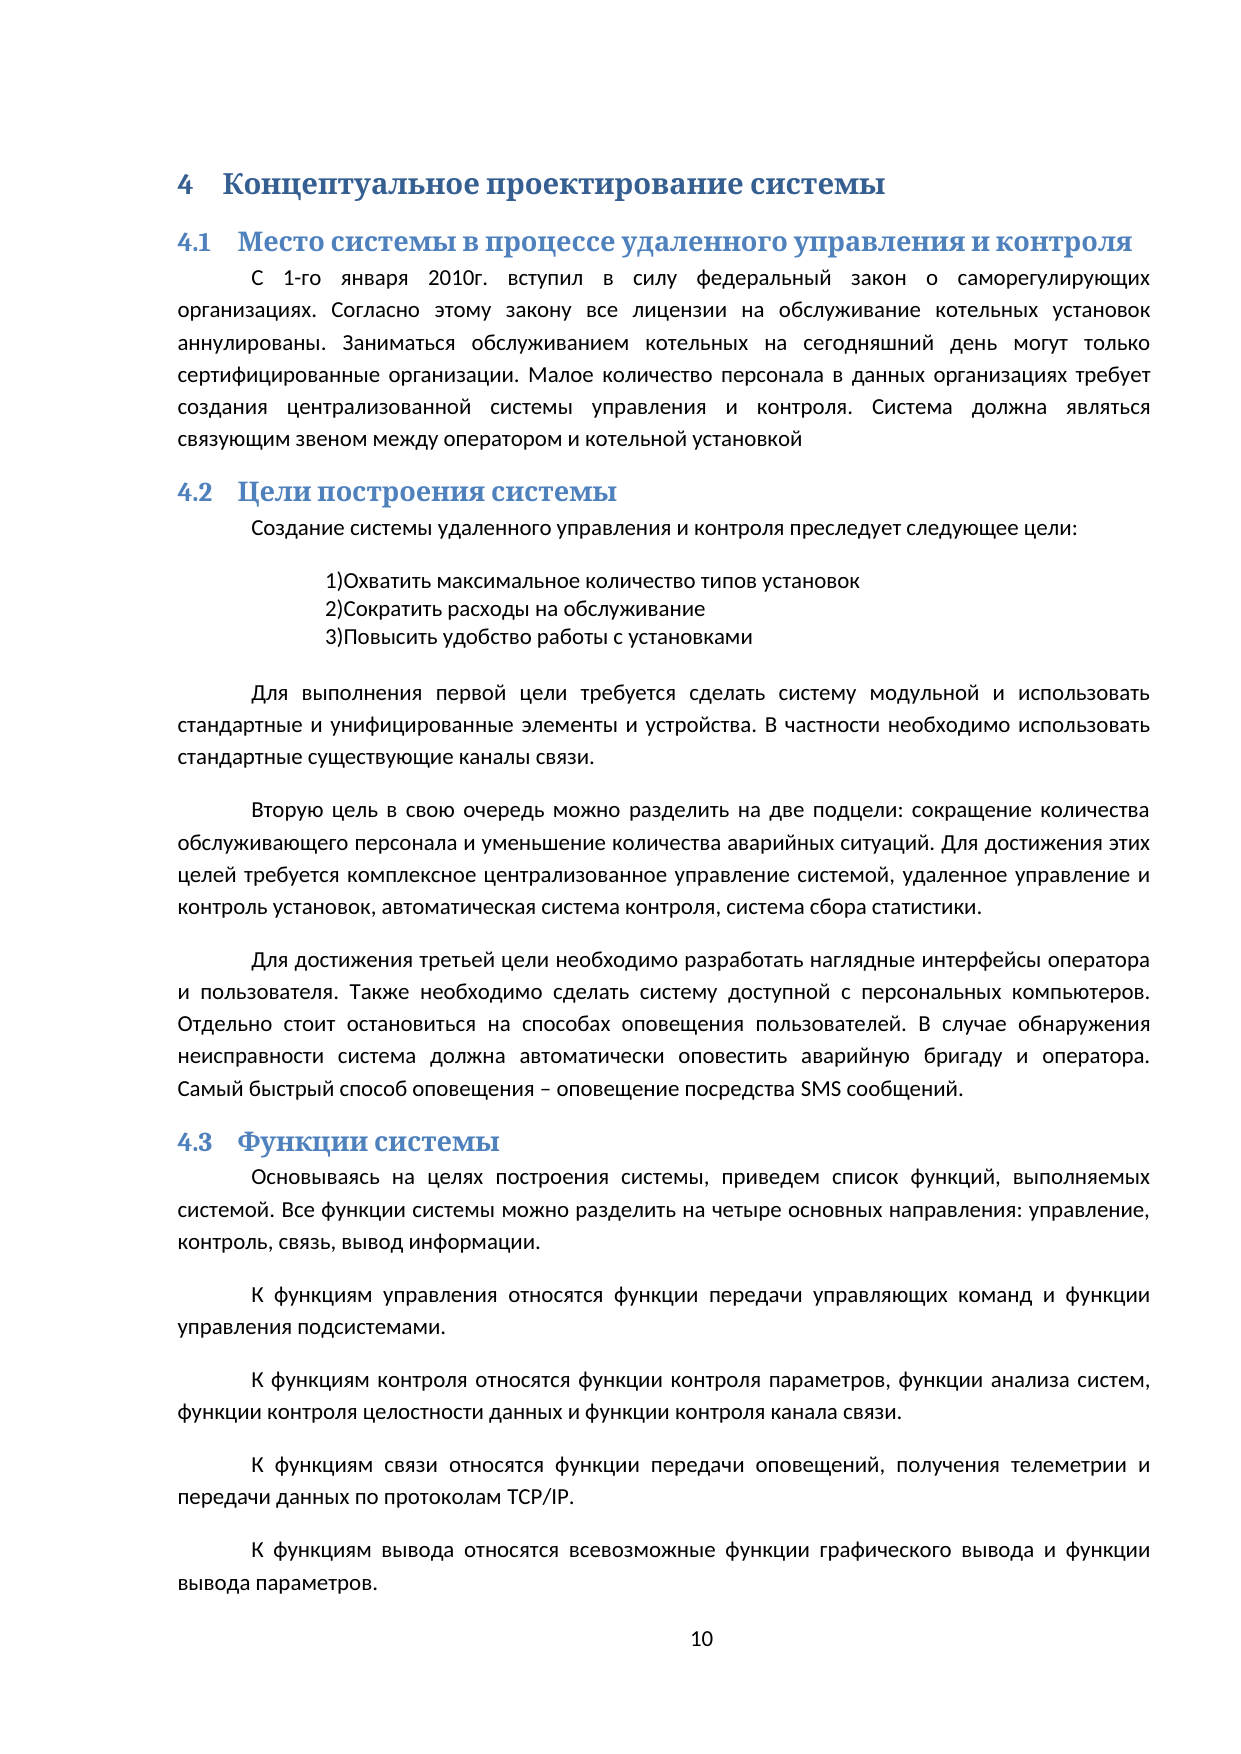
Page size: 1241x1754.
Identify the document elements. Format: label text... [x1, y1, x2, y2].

text К функциям вывода относятся всевозможные функции графического вывода и функции вывода параметров. [177, 1536, 1152, 1596]
subtitle Концептуальное проектирование системы [177, 168, 1152, 202]
subtitle Функции системы [177, 1127, 1152, 1158]
text Вторую цель в свою очередь можно разделить на две подцели: сокращение количества обслуживающего персонала и уменьшение количества аварийных ситуаций. Для достижения этих целей требуется комплексное централизованное управление системой, удаленное управление и контроль установок, автоматическая система контроля, система сбора статистики. [177, 795, 1152, 920]
text С 1-го января 2010г. вступил в силу федеральный закон о саморегулирующих организациях. Согласно этому закону все лицензии на обслуживание котельных установок аннулированы. Заниматься обслуживанием котельных на сегодняшний день могут только сертифицированные организации. Малое количество персонала в данных организациях требует создания централизованной системы управления и контроля. Система должна являться связующим звеном между оператором и котельной установкой [177, 263, 1152, 452]
text К функциям управления относятся функции передачи управляющих команд и функции управления подсистемами. [177, 1280, 1152, 1340]
text Основываясь на целях построения системы, приведем список функций, выполняемых системой. Все функции системы можно разделить на четыре основных направления: управление, контроль, связь, вывод информации. [177, 1162, 1152, 1255]
text К функциям контроля относятся функции контроля параметров, функции анализа систем, функции контроля целостности данных и функции контроля канала связи. [177, 1365, 1152, 1425]
text 1)Охватить максимальное количество типов установок [251, 566, 1152, 594]
text К функциям связи относятся функции передачи оповещений, получения телеметрии и передачи данных по протоколам TCP/IP. [177, 1450, 1152, 1511]
text Для достижения третьей цели необходимо разработать наглядные интерфейсы оператора и пользователя. Также необходимо сделать систему доступной с персональных компьютеров. Отдельно стоит остановиться на способах оповещения пользователей. В случае обнаружения неисправности система должна автоматически оповестить аварийную бригаду и оператора. Самый быстрый способ оповещения – оповещение посредства SMS сообщений. [177, 945, 1152, 1102]
text 2)Сократить расходы на обслуживание [251, 594, 1152, 622]
text Для выполнения первой цели требуется сделать систему модульной и использовать стандартные и унифицированные элементы и устройства. В частности необходимо использовать стандартные существующие каналы связи. [177, 678, 1152, 770]
text 3)Повысить удобство работы с установками [251, 622, 1152, 650]
text Создание системы удаленного управления и контроля преследует следующее цели: [177, 513, 1152, 541]
subtitle Цели построения системы [177, 477, 1152, 508]
subtitle Место системы в процессе удаленного управления и контроля [177, 227, 1152, 259]
